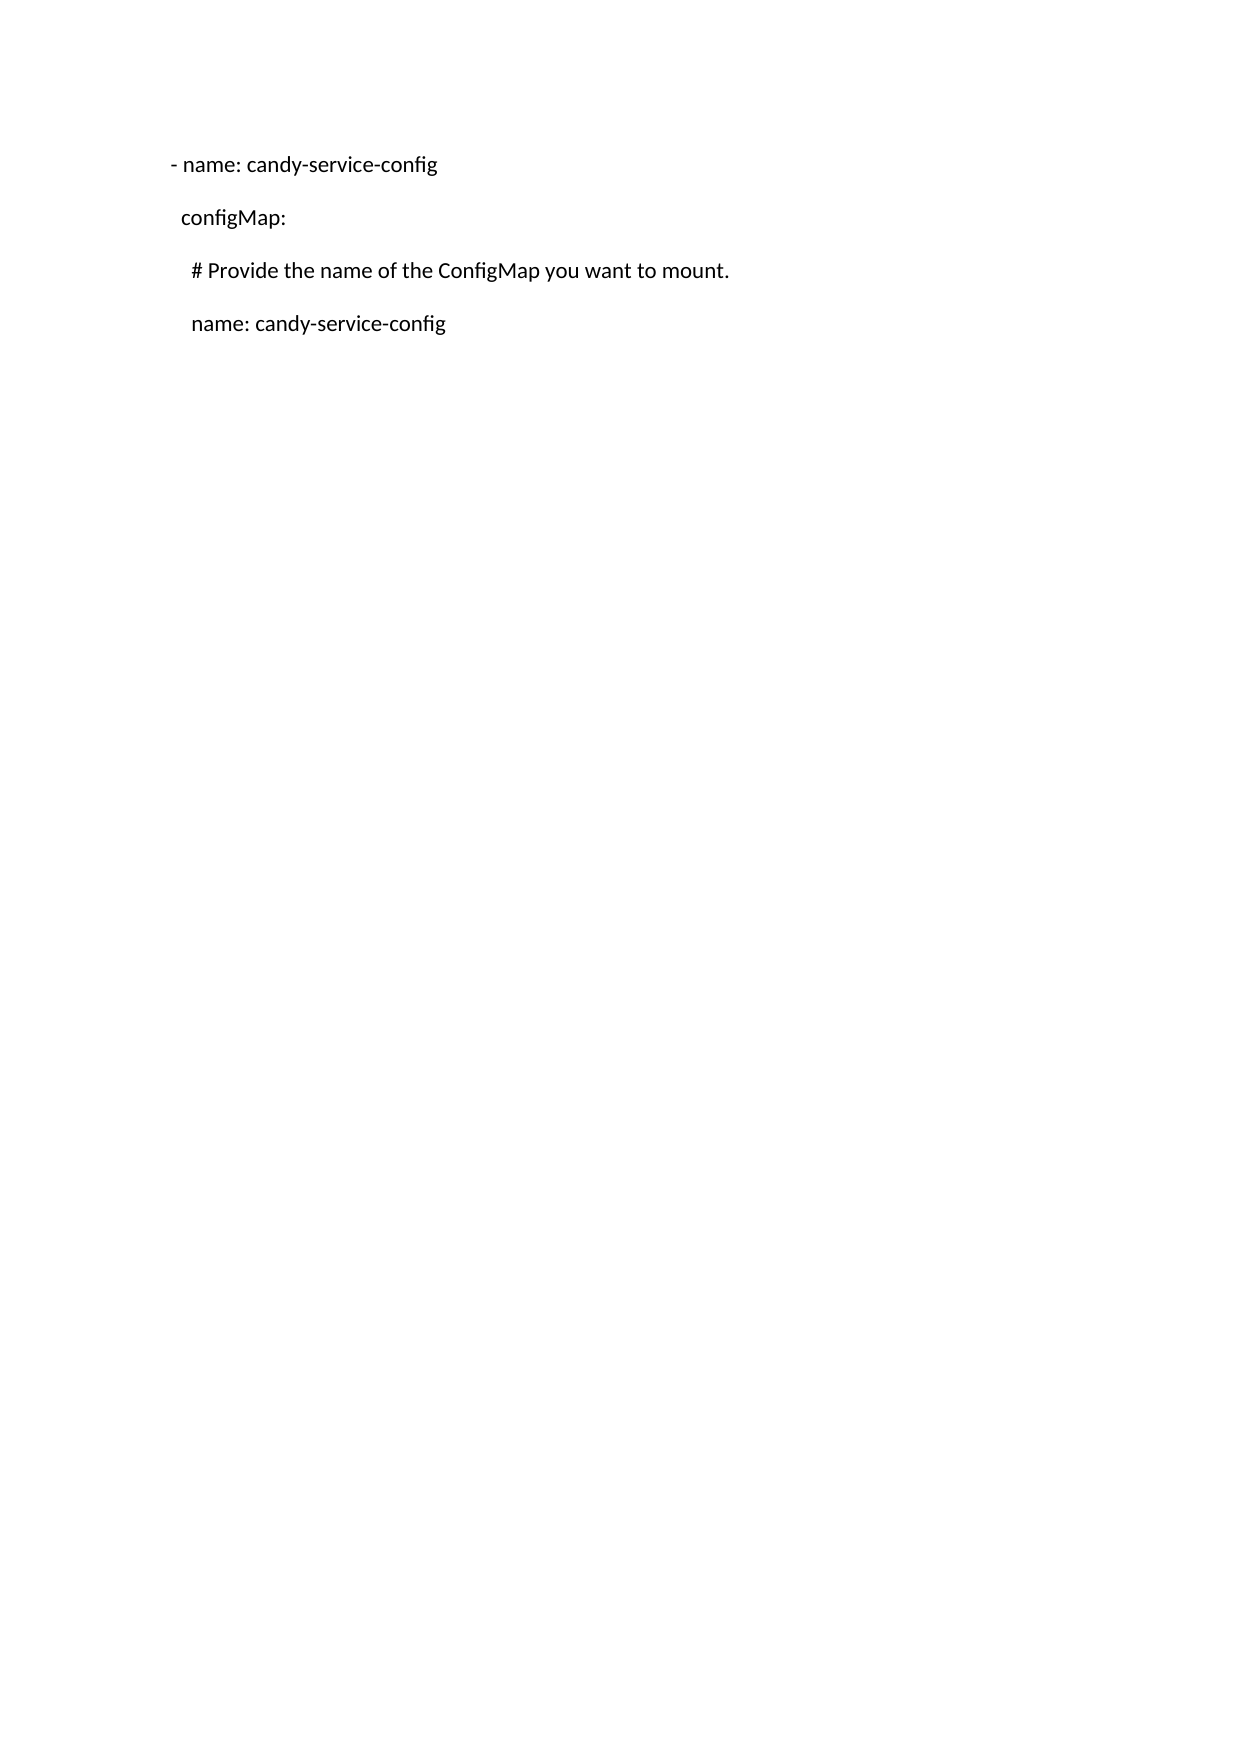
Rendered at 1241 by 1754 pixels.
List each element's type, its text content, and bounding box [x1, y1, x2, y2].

text name: candy-service-config [150, 309, 1090, 337]
text # Provide the name of the ConfigMap you want to mount. [150, 256, 1090, 284]
text - name: candy-service-config [150, 150, 1090, 178]
text configMap: [150, 203, 1090, 231]
